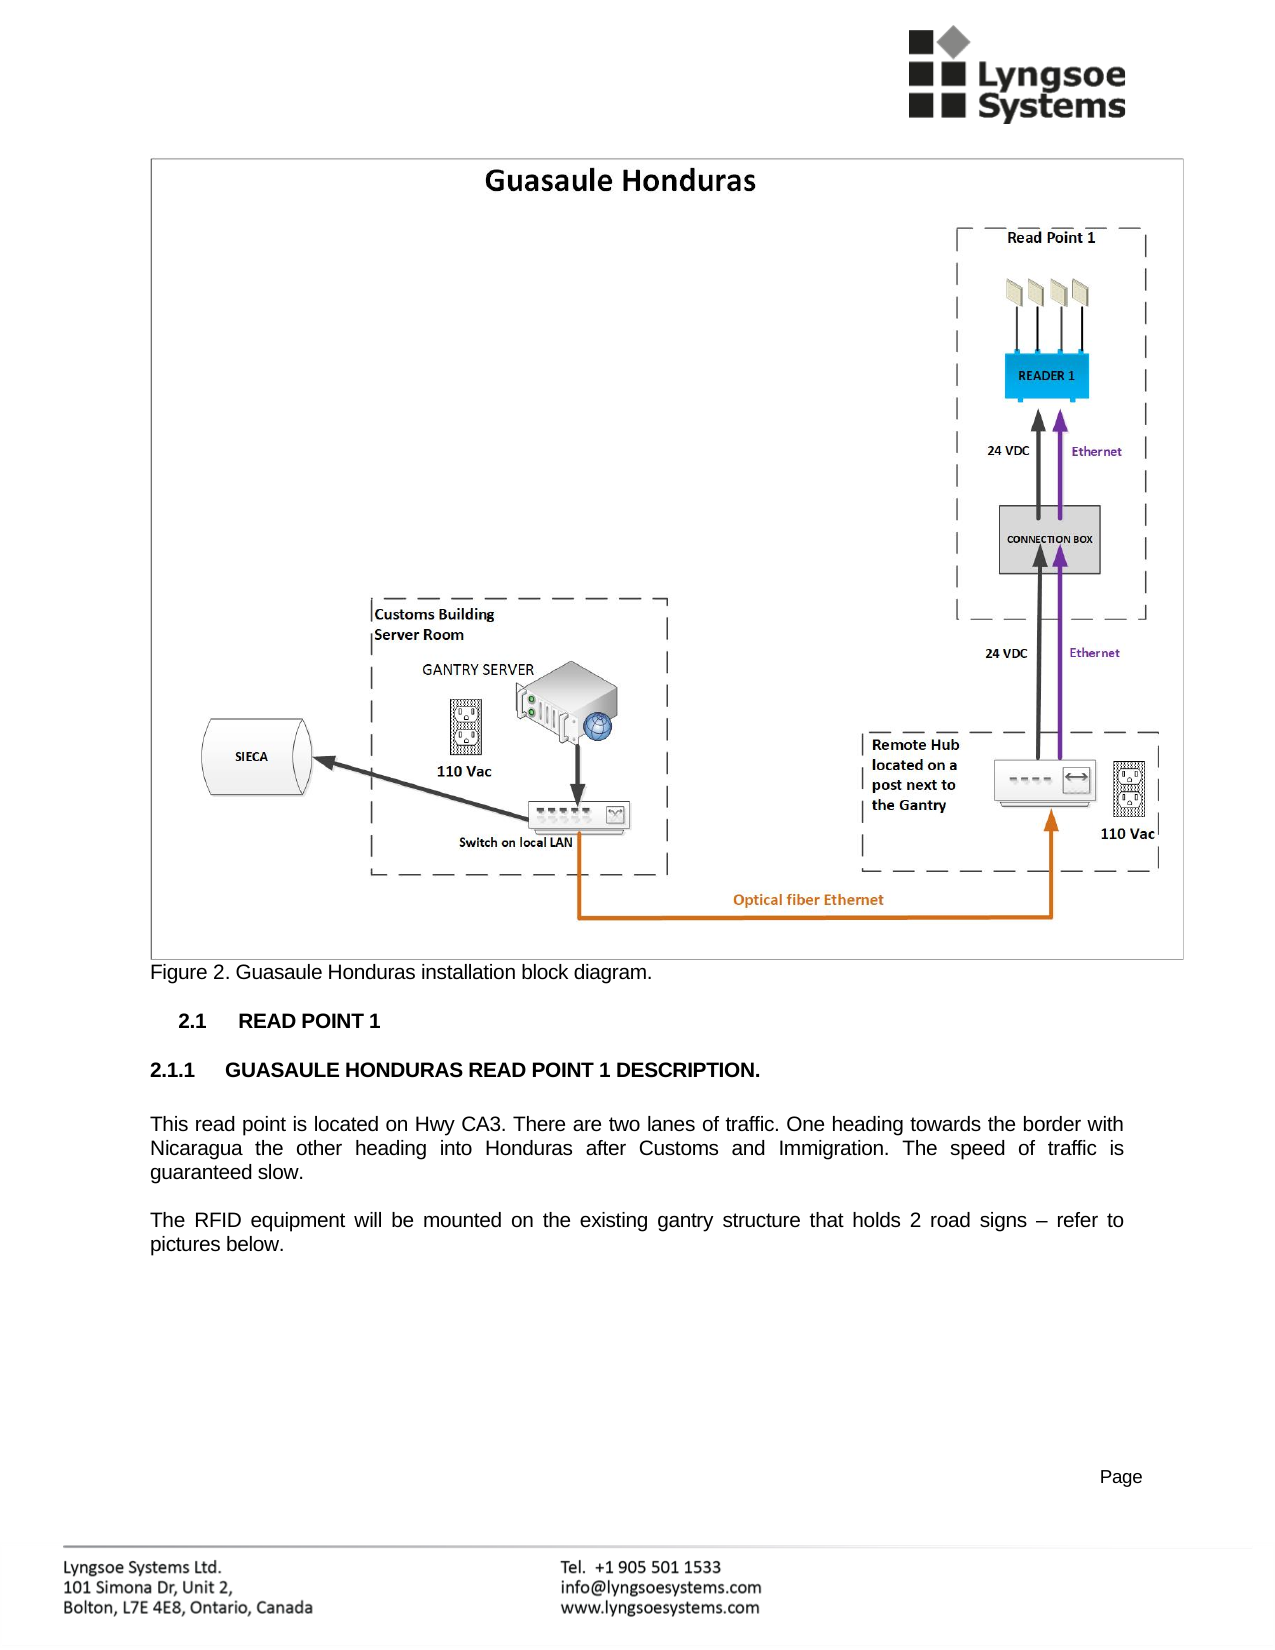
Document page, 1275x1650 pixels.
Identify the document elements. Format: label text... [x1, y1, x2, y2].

subtitle GUASAULE HONDURAS READ POINT 1 DESCRIPTION. [150, 1058, 1125, 1082]
picture [150, 150, 1184, 960]
text This read point is located on Hwy CA3. There are two lanes of traffic. One heading towards the border with Nicaragua the other heading into Honduras after Customs and Immigration. The speed of traffic is guaranteed slow. [150, 1112, 1125, 1184]
text The RFID equipment will be mounted on the existing gantry structure that holds 2 road signs – refer to pictures below. [150, 1208, 1125, 1256]
picture [0, 1542, 1275, 1649]
subtitle READ POINT 1 [178, 1009, 1125, 1033]
text Figure 2. Guasaule Honduras installation block diagram. [150, 960, 1125, 984]
picture [909, 25, 1126, 124]
